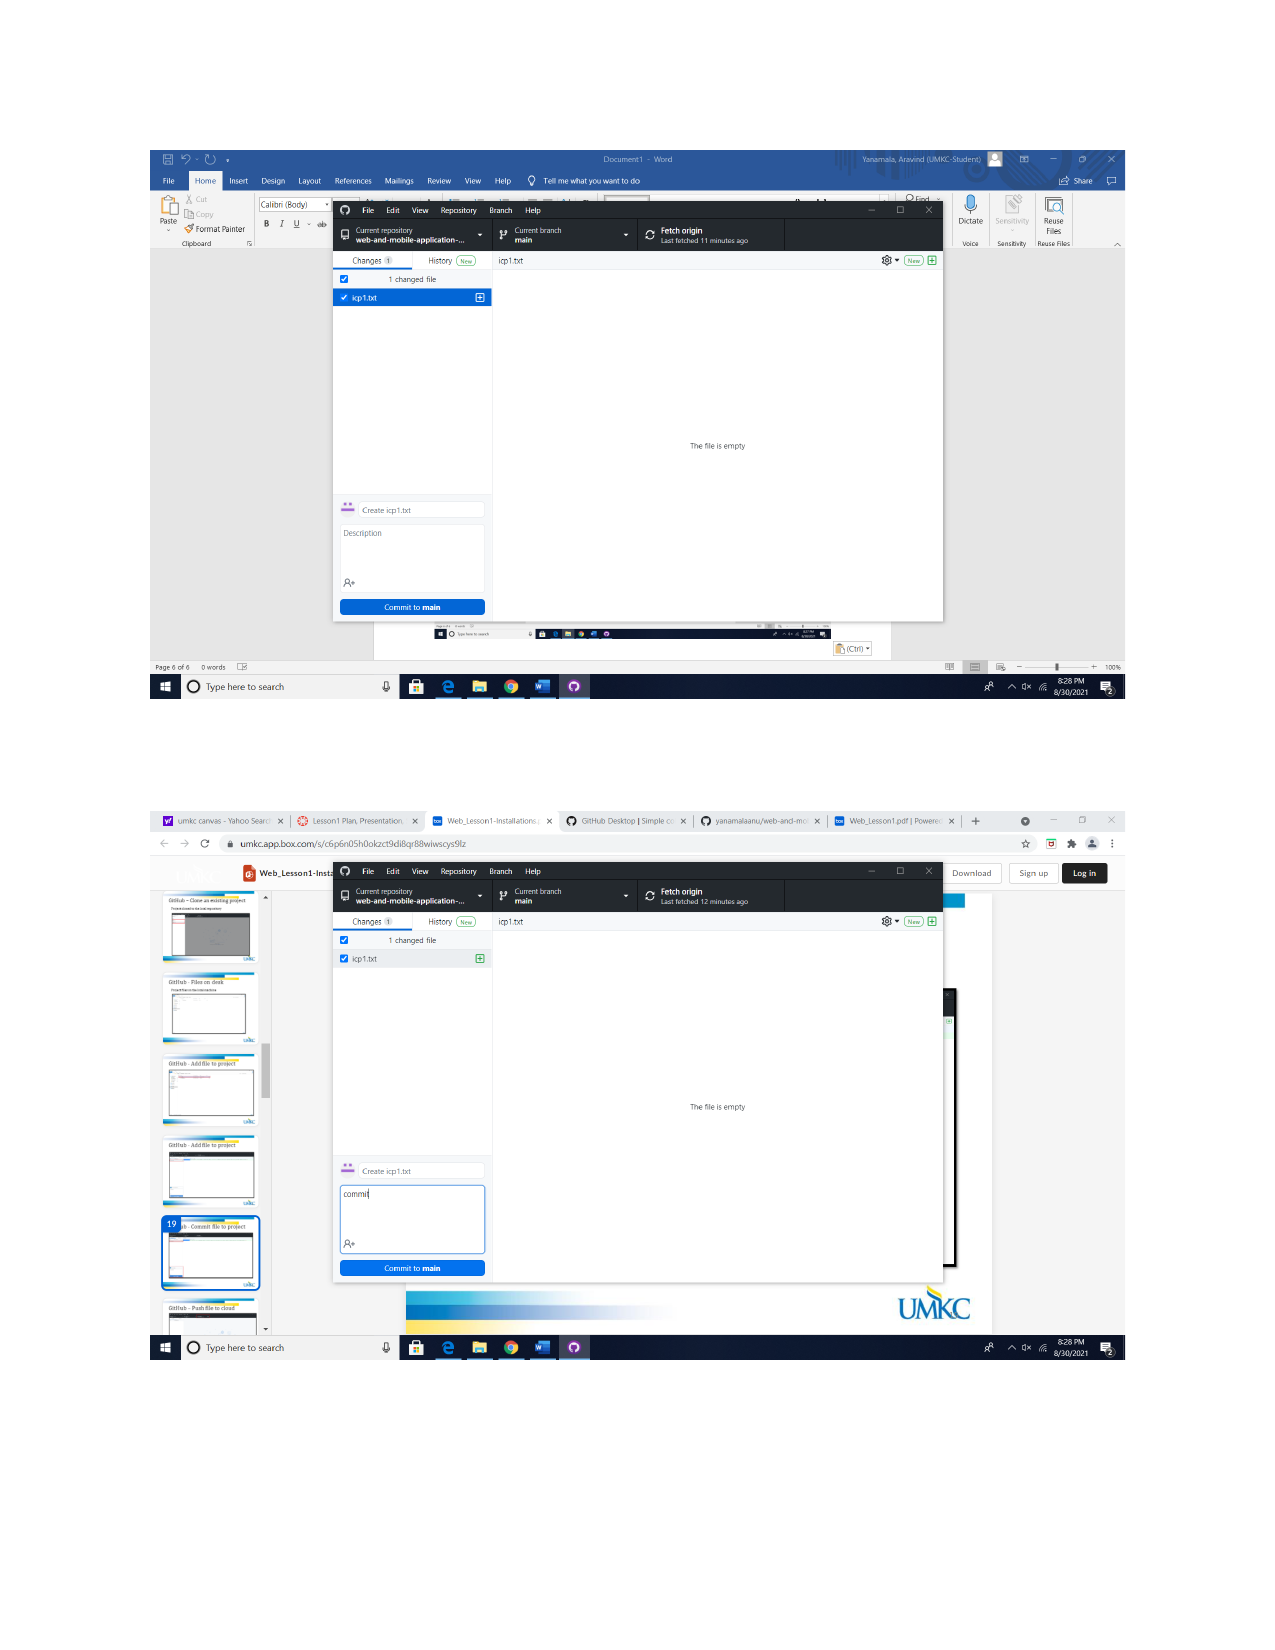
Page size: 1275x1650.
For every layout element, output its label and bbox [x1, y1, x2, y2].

picture [150, 150, 1125, 699]
picture [150, 811, 1125, 1360]
